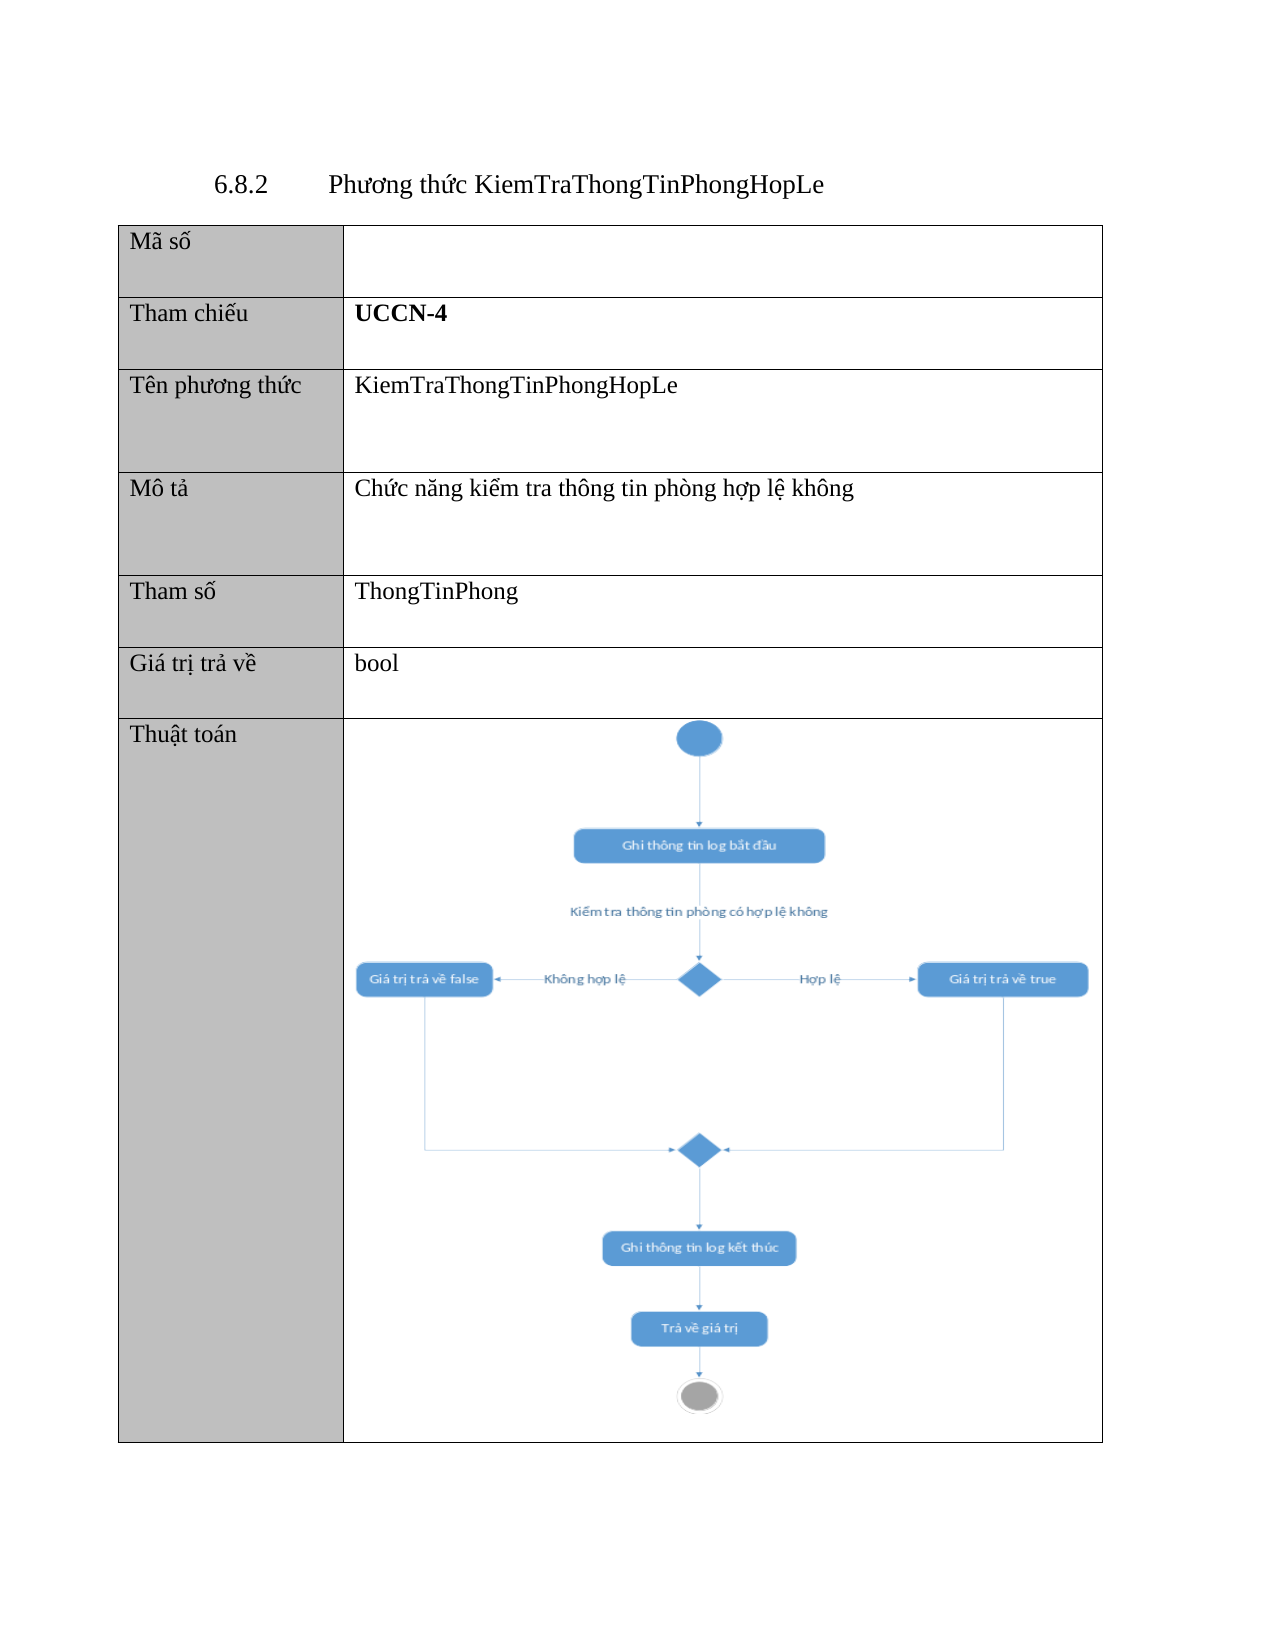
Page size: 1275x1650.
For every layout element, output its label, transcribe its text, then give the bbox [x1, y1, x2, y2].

table_cell Thuật toán [119, 719, 343, 1442]
table_cell Tham chiếu [119, 298, 343, 369]
list Phương thức KiemTraThongTinPhongHopLe [268, 169, 1137, 200]
table_cell Tham số [119, 576, 343, 647]
table_header Mã số [119, 226, 343, 297]
table_cell Giá trị trả về [119, 648, 343, 718]
table_cell KiemTraThongTinPhongHopLe [344, 370, 1102, 472]
table_cell bool [344, 648, 1102, 718]
table_cell Chức năng kiểm tra thông tin phòng hợp lệ không [344, 473, 1102, 575]
table_cell UCCN-4 [344, 298, 1102, 369]
table_cell ThongTinPhong [344, 576, 1102, 647]
table_cell Tên phương thức [119, 370, 343, 472]
table_header [344, 226, 1102, 297]
table_cell [344, 719, 1102, 1442]
table_cell Mô tả [119, 473, 343, 575]
